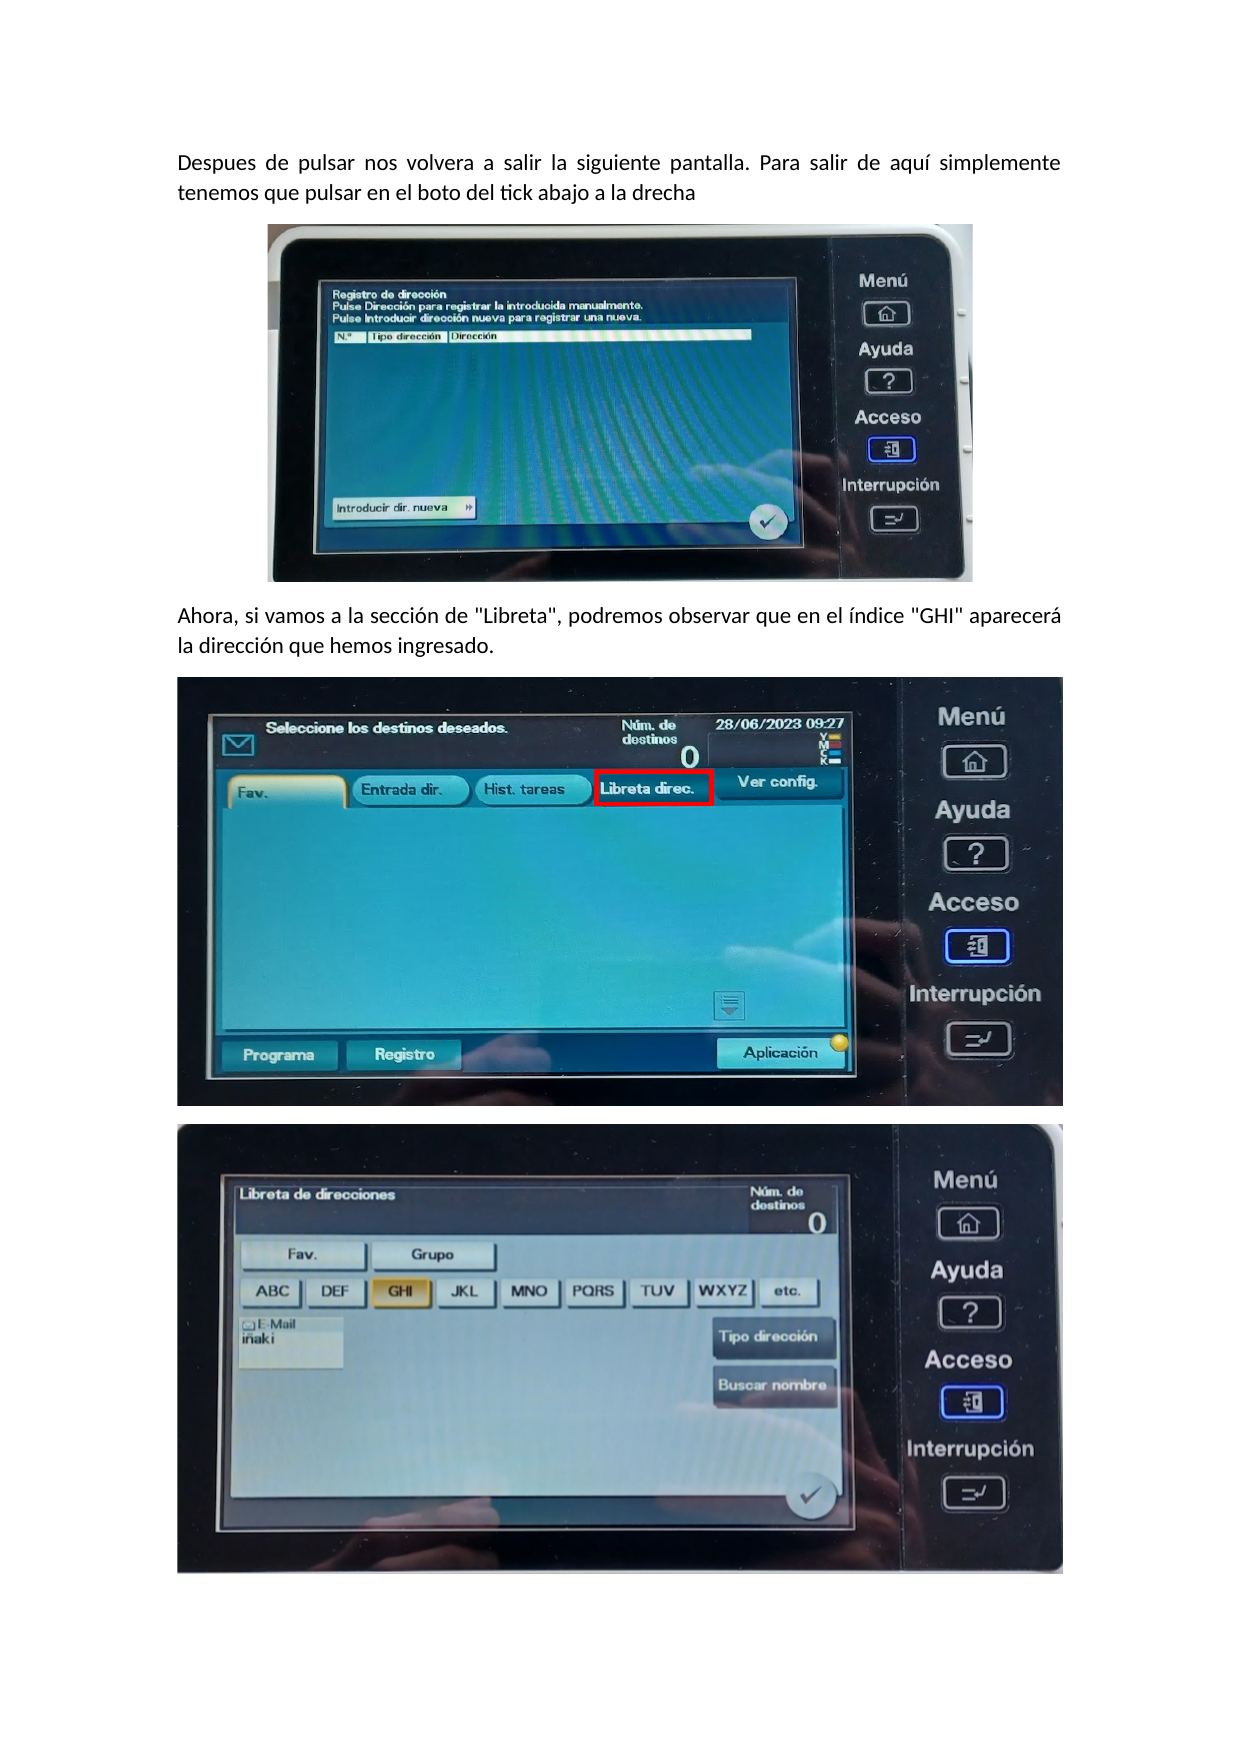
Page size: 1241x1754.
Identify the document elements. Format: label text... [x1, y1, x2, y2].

picture [177, 1124, 1063, 1574]
text Ahora, si vamos a la sección de "Libreta", podremos observar que en el índice "GHI" aparecerá la dirección que hemos ingresado. [177, 601, 1063, 659]
picture [267, 224, 973, 582]
picture [177, 677, 1063, 1106]
text Despues de pulsar nos volvera a salir la siguiente pantalla. Para salir de aquí simplemente tenemos que pulsar en el boto del tick abajo a la drecha [177, 148, 1063, 206]
